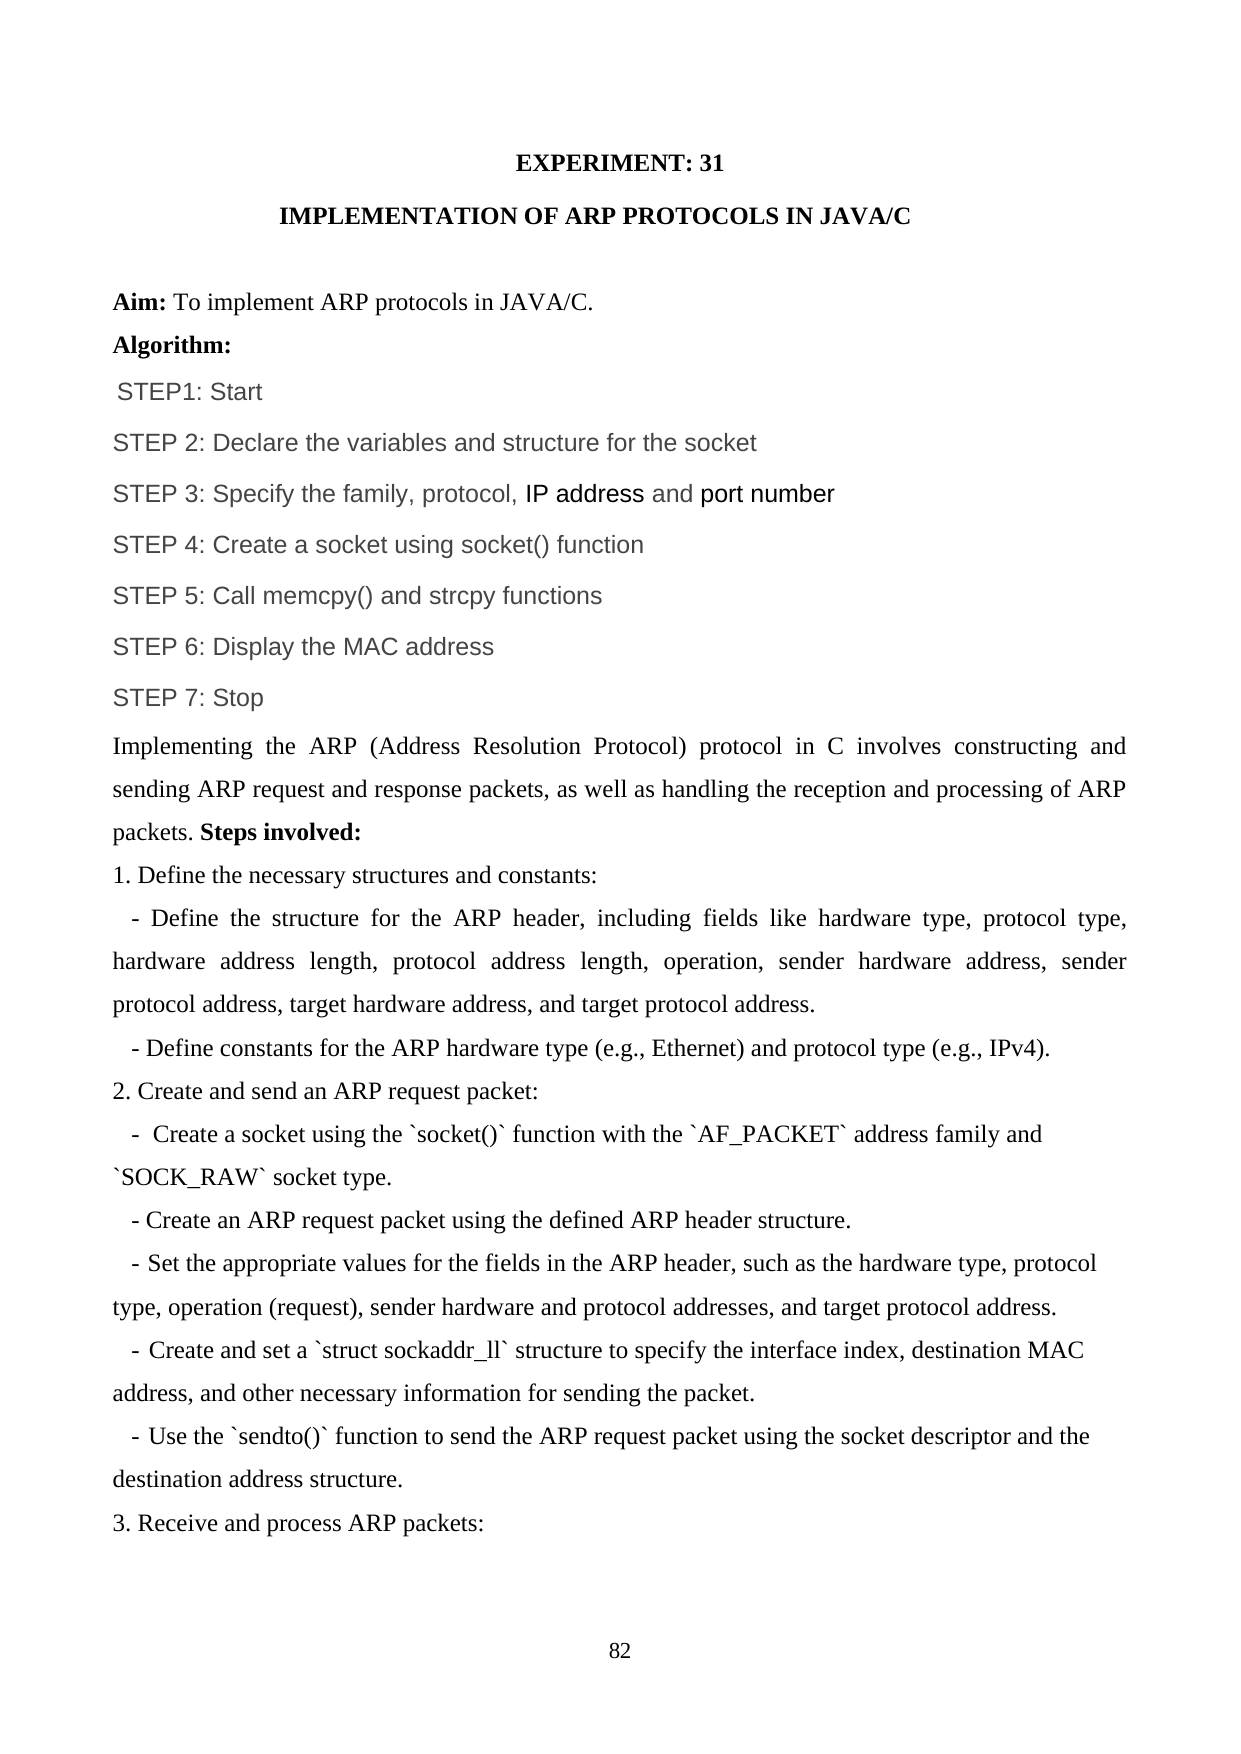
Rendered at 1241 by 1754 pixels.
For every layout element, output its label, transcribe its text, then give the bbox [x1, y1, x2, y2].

text Aim: To implement ARP protocols in JAVA/C. [112, 287, 1137, 316]
list Set the appropriate values for the fields in the ARP header, such as the hardware type, protocol type, operation (request), sender hardware and protocol addresses, and target protocol address. [112, 1248, 1128, 1321]
list Create an ARP request packet using the defined ARP header structure. [131, 1205, 1137, 1234]
text STEP1: Start [117, 377, 1137, 406]
text STEP 3: Specify the family, protocol, IP address and port number STEP 4: Create a socket using socket() function [112, 479, 855, 559]
list Define the necessary structures and constants: [112, 860, 1137, 889]
text STEP 7: Stop [112, 683, 1137, 712]
text EXPERIMENT: 31 IMPLEMENTATION OF ARP PROTOCOLS IN JAVA/C [279, 148, 961, 230]
text STEP 2: Declare the variables and structure for the socket [112, 428, 1137, 457]
text Implementing the ARP (Address Resolution Protocol) protocol in C involves constructing and sending ARP request and response packets, as well as handling the reception and processing of ARP packets. Steps involved: [112, 731, 1128, 846]
list Define the structure for the ARP header, including fields like hardware type, protocol type, hardware address length, protocol address length, operation, sender hardware address, sender protocol address, target hardware address, and target protocol address. [112, 903, 1128, 1018]
text Algorithm: [112, 330, 1137, 359]
list Use the `sendto()` function to send the ARP request packet using the socket descriptor and the destination address structure. [112, 1421, 1128, 1493]
text `SOCK_RAW` socket type. [112, 1162, 1137, 1191]
text STEP 5: Call memcpy() and strcpy functions STEP 6: Display the MAC address [112, 581, 666, 661]
list Create and send an ARP request packet: [112, 1076, 1137, 1104]
list Create a socket using the `socket()` function with the `AF_PACKET` address family and [131, 1119, 1137, 1148]
list Create and set a `struct sockaddr_ll` structure to specify the interface index, destination MAC address, and other necessary information for sending the packet. [112, 1335, 1127, 1407]
list Receive and process ARP packets: [112, 1508, 1137, 1536]
list Define constants for the ARP hardware type (e.g., Ethernet) and protocol type (e.g., IPv4). [131, 1033, 1137, 1062]
